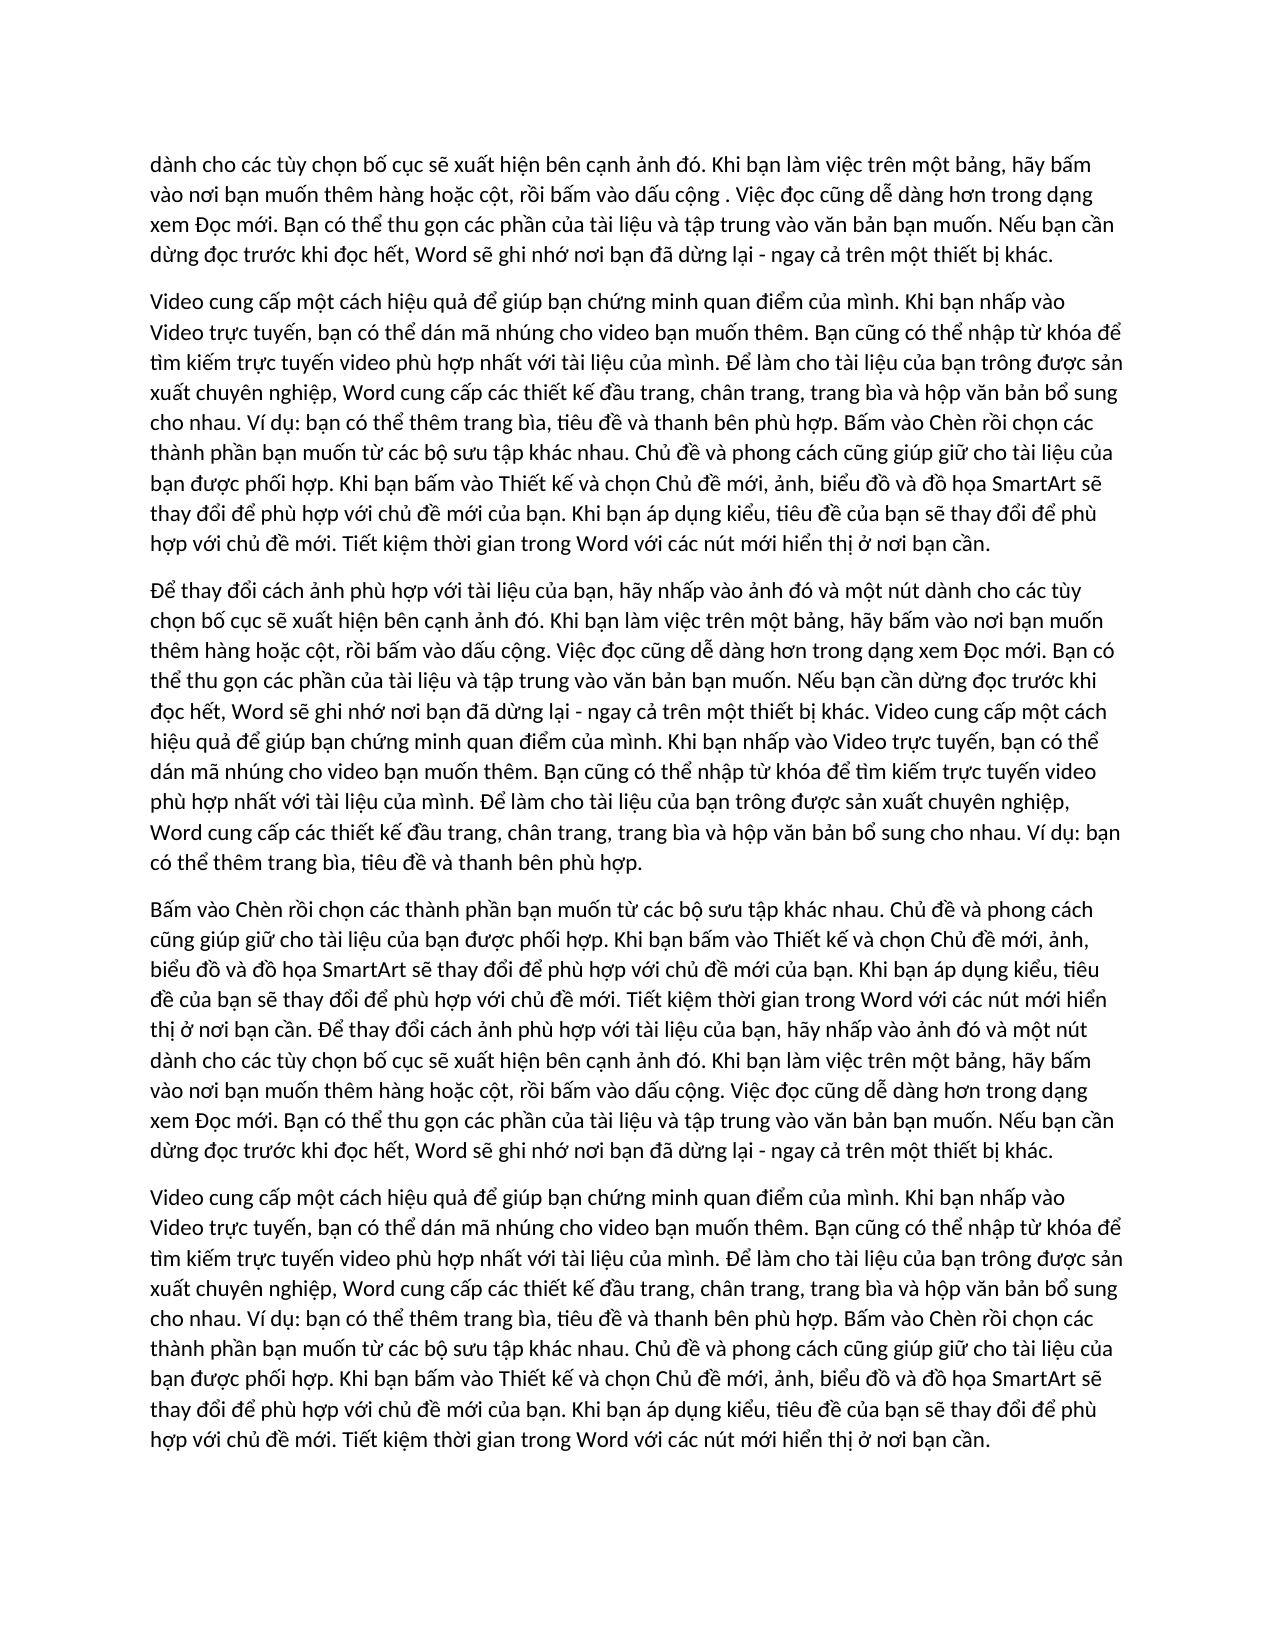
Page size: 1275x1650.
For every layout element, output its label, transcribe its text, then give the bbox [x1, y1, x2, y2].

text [150, 150, 1125, 269]
text Để thay đổi cách ảnh phù hợp với tài liệu của bạn, hãy nhấp vào ảnh đó và một nút dành cho các tùy chọn bố cục sẽ xuất hiện bên cạnh ảnh đó. Khi bạn làm việc trên một bảng, hãy bấm vào nơi bạn muốn thêm hàng hoặc cột, rồi bấm vào dấu cộng. Việc đọc cũng dễ dàng hơn trong dạng xem Đọc mới. Bạn có thể thu gọn các phần của tài liệu và tập trung vào văn bản bạn muốn. Nếu bạn cần dừng đọc trước khi đọc hết, Word sẽ ghi nhớ nơi bạn đã dừng lại - ngay cả trên một thiết bị khác. Video cung cấp một cách hiệu quả để giúp bạn chứng minh quan điểm của mình. Khi bạn nhấp vào Video trực tuyến, bạn có thể dán mã nhúng cho video bạn muốn thêm. Bạn cũng có thể nhập từ khóa để tìm kiếm trực tuyến video phù hợp nhất với tài liệu của mình. Để làm cho tài liệu của bạn trông được sản xuất chuyên nghiệp, Word cung cấp các thiết kế đầu trang, chân trang, trang bìa và hộp văn bản bổ sung cho nhau. Ví dụ: bạn có thể thêm trang bìa, tiêu đề và thanh bên phù hợp. [150, 576, 1125, 876]
text Video cung cấp một cách hiệu quả để giúp bạn chứng minh quan điểm của mình. Khi bạn nhấp vào Video trực tuyến, bạn có thể dán mã nhúng cho video bạn muốn thêm. Bạn cũng có thể nhập từ khóa để tìm kiếm trực tuyến video phù hợp nhất với tài liệu của mình. Để làm cho tài liệu của bạn trông được sản xuất chuyên nghiệp, Word cung cấp các thiết kế đầu trang, chân trang, trang bìa và hộp văn bản bổ sung cho nhau. Ví dụ: bạn có thể thêm trang bìa, tiêu đề và thanh bên phù hợp. Bấm vào Chèn rồi chọn các thành phần bạn muốn từ các bộ sưu tập khác nhau. Chủ đề và phong cách cũng giúp giữ cho tài liệu của bạn được phối hợp. Khi bạn bấm vào Thiết kế và chọn Chủ đề mới, ảnh, biểu đồ và đồ họa SmartArt sẽ thay đổi để phù hợp với chủ đề mới của bạn. Khi bạn áp dụng kiểu, tiêu đề của bạn sẽ thay đổi để phù hợp với chủ đề mới. Tiết kiệm thời gian trong Word với các nút mới hiển thị ở nơi bạn cần. [150, 1183, 1125, 1453]
text Video cung cấp một cách hiệu quả để giúp bạn chứng minh quan điểm của mình. Khi bạn nhấp vào Video trực tuyến, bạn có thể dán mã nhúng cho video bạn muốn thêm. Bạn cũng có thể nhập từ khóa để tìm kiếm trực tuyến video phù hợp nhất với tài liệu của mình. Để làm cho tài liệu của bạn trông được sản xuất chuyên nghiệp, Word cung cấp các thiết kế đầu trang, chân trang, trang bìa và hộp văn bản bổ sung cho nhau. Ví dụ: bạn có thể thêm trang bìa, tiêu đề và thanh bên phù hợp. Bấm vào Chèn rồi chọn các thành phần bạn muốn từ các bộ sưu tập khác nhau. Chủ đề và phong cách cũng giúp giữ cho tài liệu của bạn được phối hợp. Khi bạn bấm vào Thiết kế và chọn Chủ đề mới, ảnh, biểu đồ và đồ họa SmartArt sẽ thay đổi để phù hợp với chủ đề mới của bạn. Khi bạn áp dụng kiểu, tiêu đề của bạn sẽ thay đổi để phù hợp với chủ đề mới. Tiết kiệm thời gian trong Word với các nút mới hiển thị ở nơi bạn cần. [150, 287, 1125, 557]
